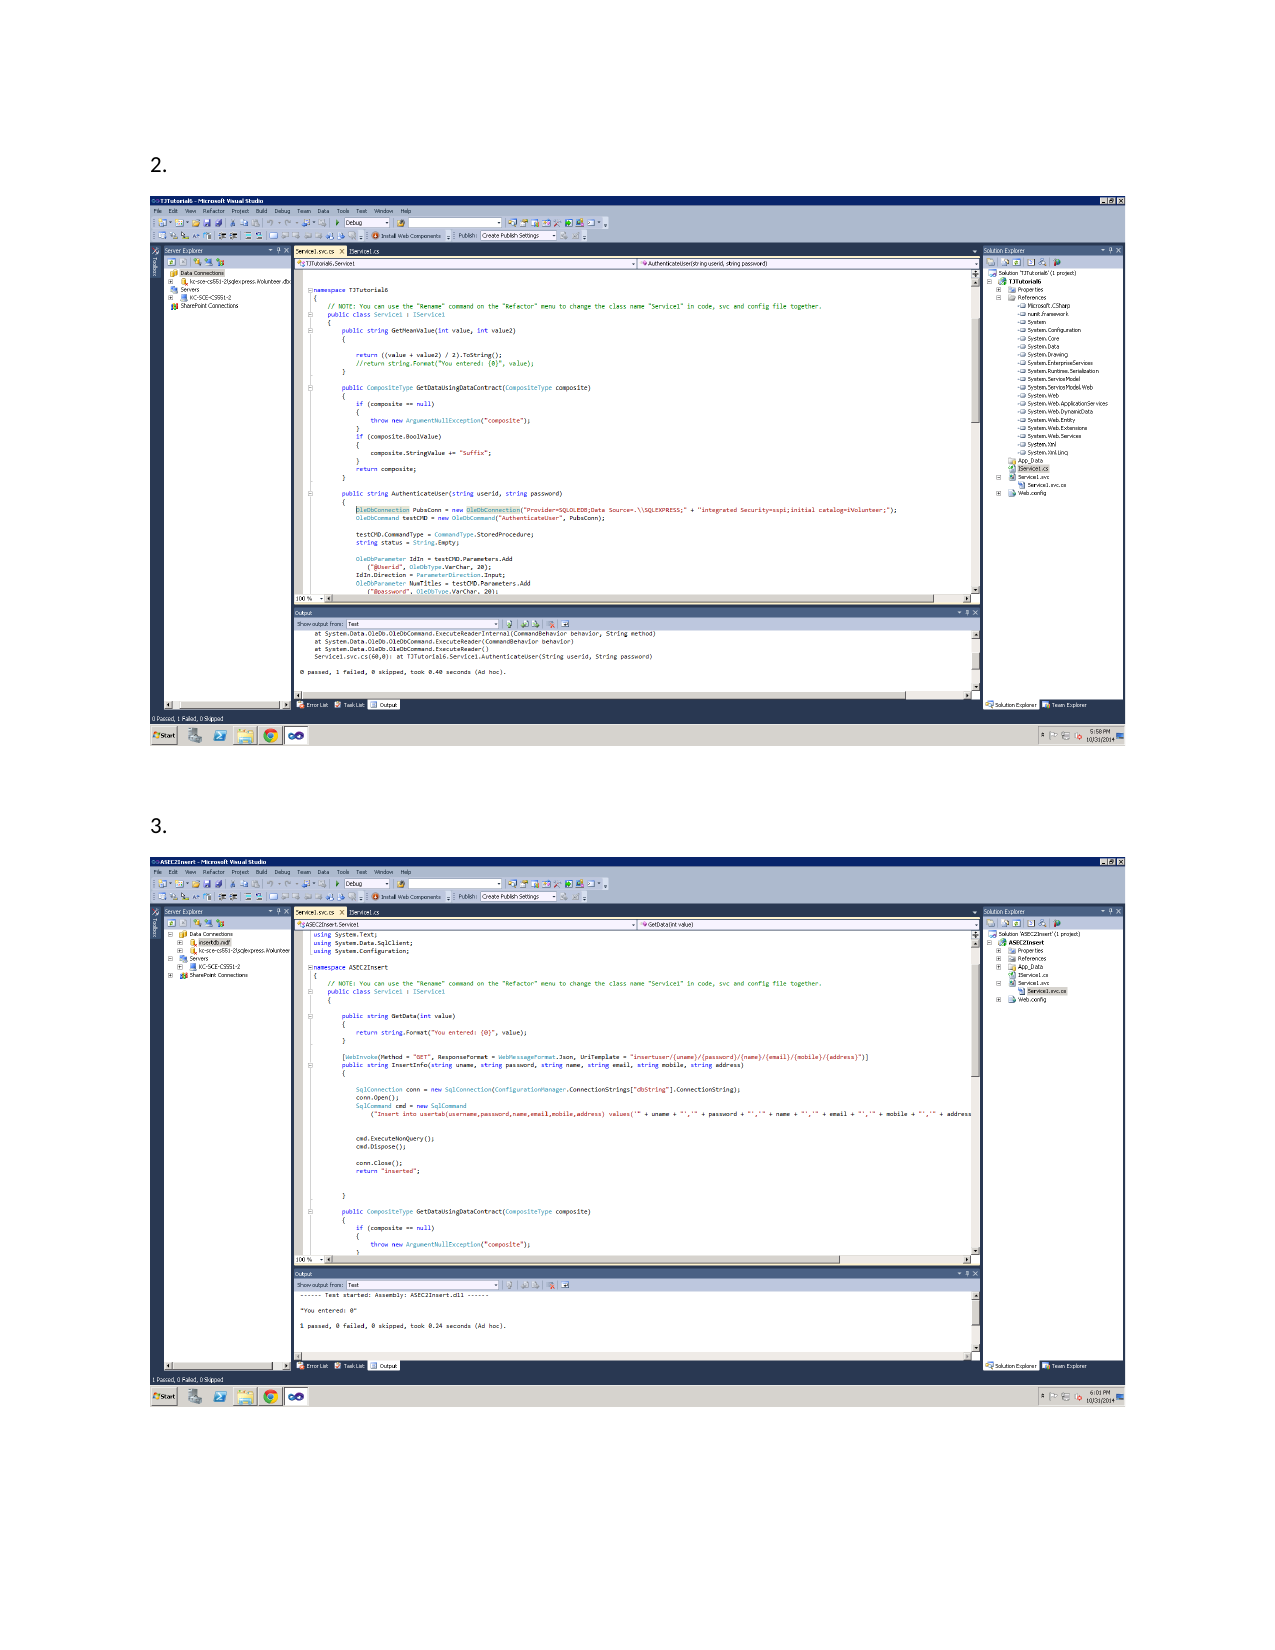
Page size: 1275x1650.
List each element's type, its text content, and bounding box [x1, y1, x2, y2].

text 2. [150, 150, 1125, 178]
picture [150, 196, 1125, 746]
text 3. [150, 811, 1125, 839]
picture [150, 857, 1125, 1407]
